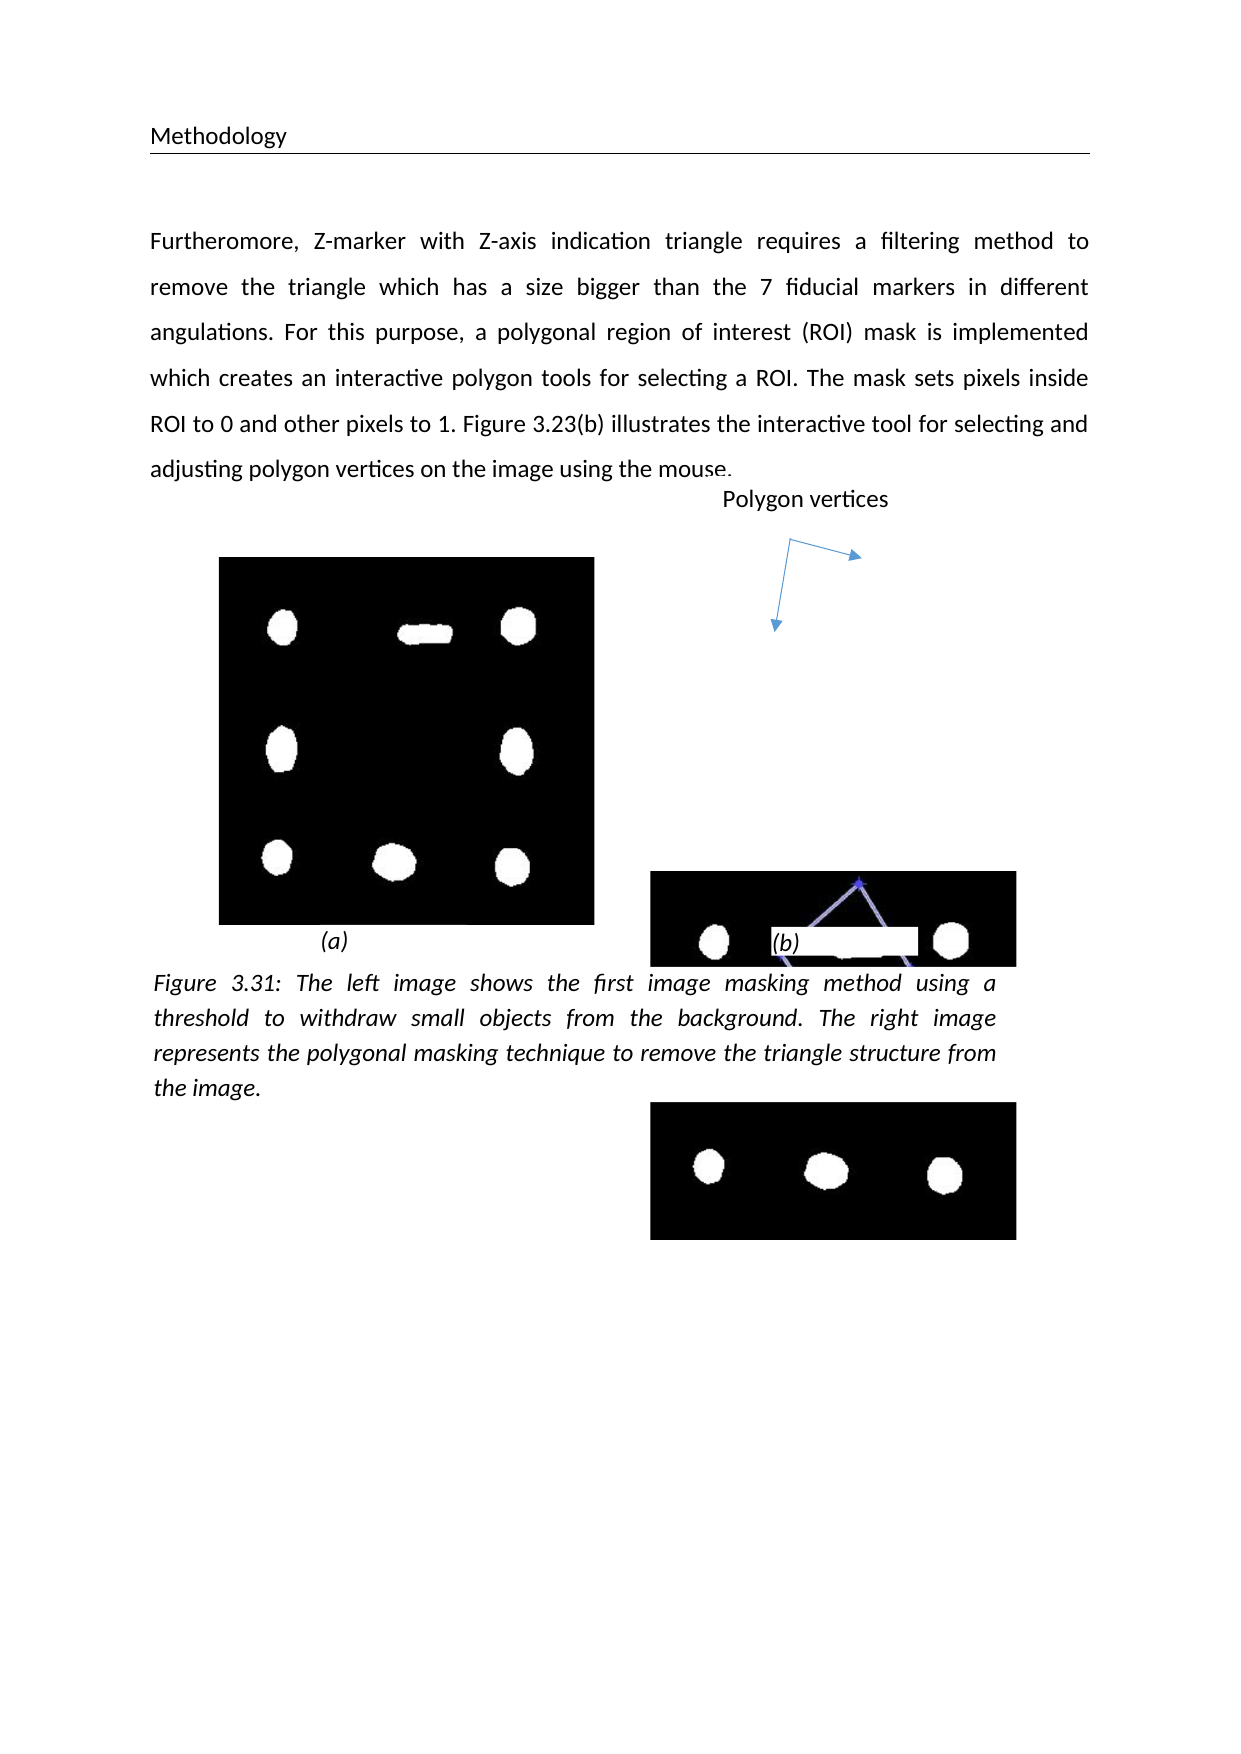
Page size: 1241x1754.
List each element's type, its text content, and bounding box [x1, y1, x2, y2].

picture [218, 557, 595, 925]
picture [650, 1103, 1017, 1240]
text Furtheromore, Z-marker with Z-axis indication triangle requires a filtering method to remove the triangle which has a size bigger than the 7 fiducial markers in different angulations. For this purpose, a polygonal region of interest (ROI) mask is implemented which creates an interactive polygon tools for selecting a ROI. The mask sets pixels inside ROI to 0 and other pixels to 1. Figure 3.23(b) illustrates the interactive tool for selecting and adjusting polygon vertices on the image using the mouse. [150, 225, 1090, 484]
picture [650, 871, 1017, 966]
